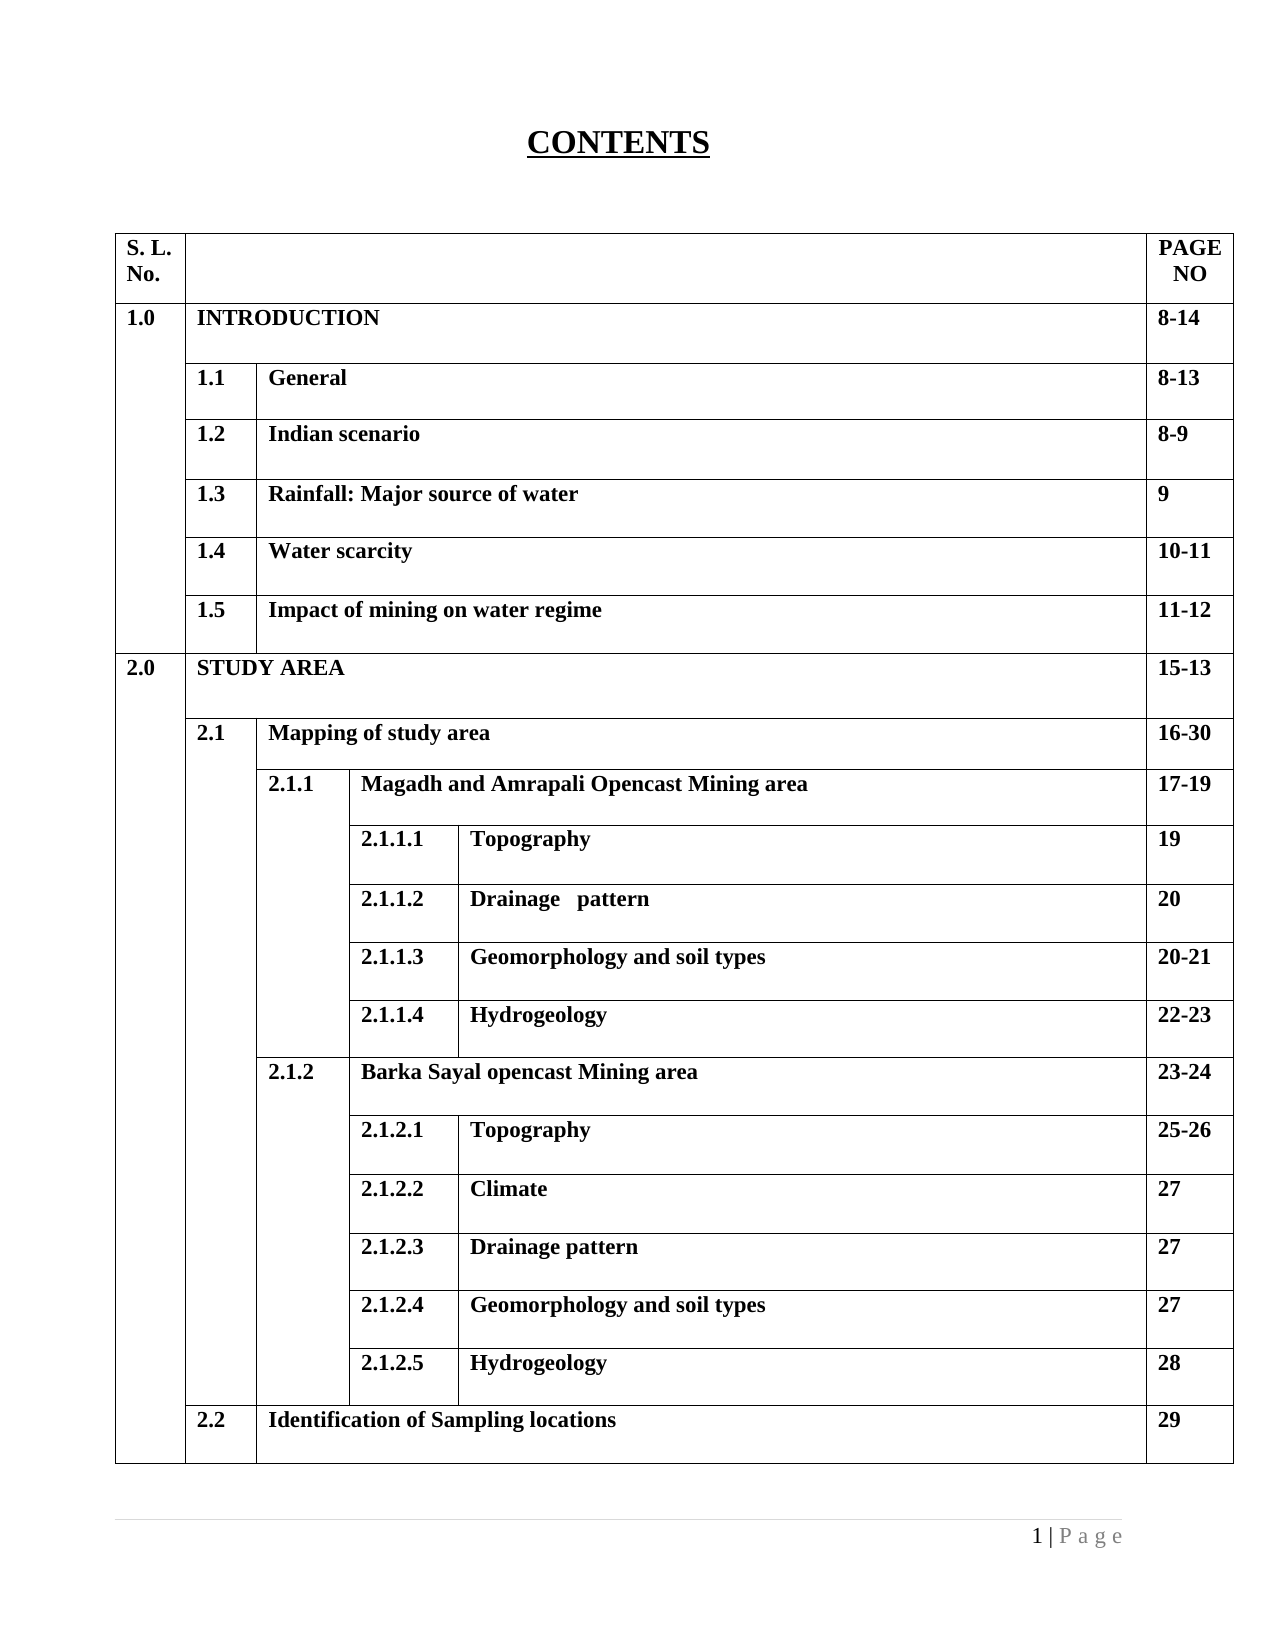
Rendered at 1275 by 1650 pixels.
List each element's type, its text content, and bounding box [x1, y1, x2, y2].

table_cell 20-21 [1147, 943, 1233, 1000]
table_cell 10-11 [1147, 538, 1233, 595]
table_cell STUDY AREA [186, 654, 1146, 717]
table_cell 2.1.2 [257, 1058, 349, 1405]
table_cell 1.2 [186, 420, 256, 479]
table_cell Geomorphology and soil types [459, 943, 1146, 1000]
table_cell 2.1.2.5 [350, 1349, 458, 1405]
table_cell 16-30 [1147, 719, 1233, 769]
table_cell 23-24 [1147, 1058, 1233, 1115]
table_cell 8-9 [1147, 420, 1233, 479]
table_cell INTRODUCTION [186, 304, 1146, 363]
table_cell 2.0 [116, 654, 185, 1463]
table_cell 2.1.1 [257, 770, 349, 1057]
table_cell Indian scenario [257, 420, 1146, 479]
table_cell Drainage pattern [459, 1234, 1146, 1290]
table_cell Identification of Sampling locations [257, 1406, 1146, 1463]
table_cell 28 [1147, 1349, 1233, 1405]
table_header PAGE NO [1147, 234, 1233, 303]
table_header S. L. No. [116, 234, 185, 303]
table_cell 2.1.1.3 [350, 943, 458, 1000]
table_cell Hydrogeology [459, 1001, 1146, 1057]
table_cell 27 [1147, 1234, 1233, 1290]
table_cell 20 [1147, 885, 1233, 942]
table_cell Mapping of study area [257, 719, 1146, 769]
table_cell 2.2 [186, 1406, 256, 1463]
table_cell 11-12 [1147, 596, 1233, 653]
table_cell General [257, 364, 1146, 419]
table_cell 22-23 [1147, 1001, 1233, 1057]
table_cell 8-13 [1147, 364, 1233, 419]
table_cell 1.3 [186, 480, 256, 537]
table_cell Climate [459, 1175, 1146, 1232]
table_cell 1.1 [186, 364, 256, 419]
table_cell 15-13 [1147, 654, 1233, 717]
table_cell 27 [1147, 1291, 1233, 1348]
table_cell Drainage pattern [459, 885, 1146, 942]
table_cell 2.1.2.2 [350, 1175, 458, 1232]
table_header [186, 234, 1146, 303]
table_cell Hydrogeology [459, 1349, 1146, 1405]
table_cell 2.1 [186, 719, 256, 1405]
table_cell Topography [459, 826, 1146, 884]
table_cell 2.1.2.4 [350, 1291, 458, 1348]
table_cell Topography [459, 1116, 1146, 1174]
table_cell 1.5 [186, 596, 256, 653]
table_cell Geomorphology and soil types [459, 1291, 1146, 1348]
table_cell 27 [1147, 1175, 1233, 1232]
table_cell 1.4 [186, 538, 256, 595]
table_cell 2.1.1.1 [350, 826, 458, 884]
table_cell 2.1.1.4 [350, 1001, 458, 1057]
table_cell 2.1.1.2 [350, 885, 458, 942]
table_cell Water scarcity [257, 538, 1146, 595]
table_cell 1.0 [116, 304, 185, 653]
table_cell Impact of mining on water regime [257, 596, 1146, 653]
table_cell Rainfall: Major source of water [257, 480, 1146, 537]
table_cell 25-26 [1147, 1116, 1233, 1174]
table_cell 8-14 [1147, 304, 1233, 363]
table_cell Magadh and Amrapali Opencast Mining area [350, 770, 1146, 824]
table_cell 17-19 [1147, 770, 1233, 824]
table_cell 29 [1147, 1406, 1233, 1463]
table_cell Barka Sayal opencast Mining area [350, 1058, 1146, 1115]
table_cell 2.1.2.1 [350, 1116, 458, 1174]
table_cell 9 [1147, 480, 1233, 537]
table_cell 2.1.2.3 [350, 1234, 458, 1290]
table_cell 19 [1147, 826, 1233, 884]
